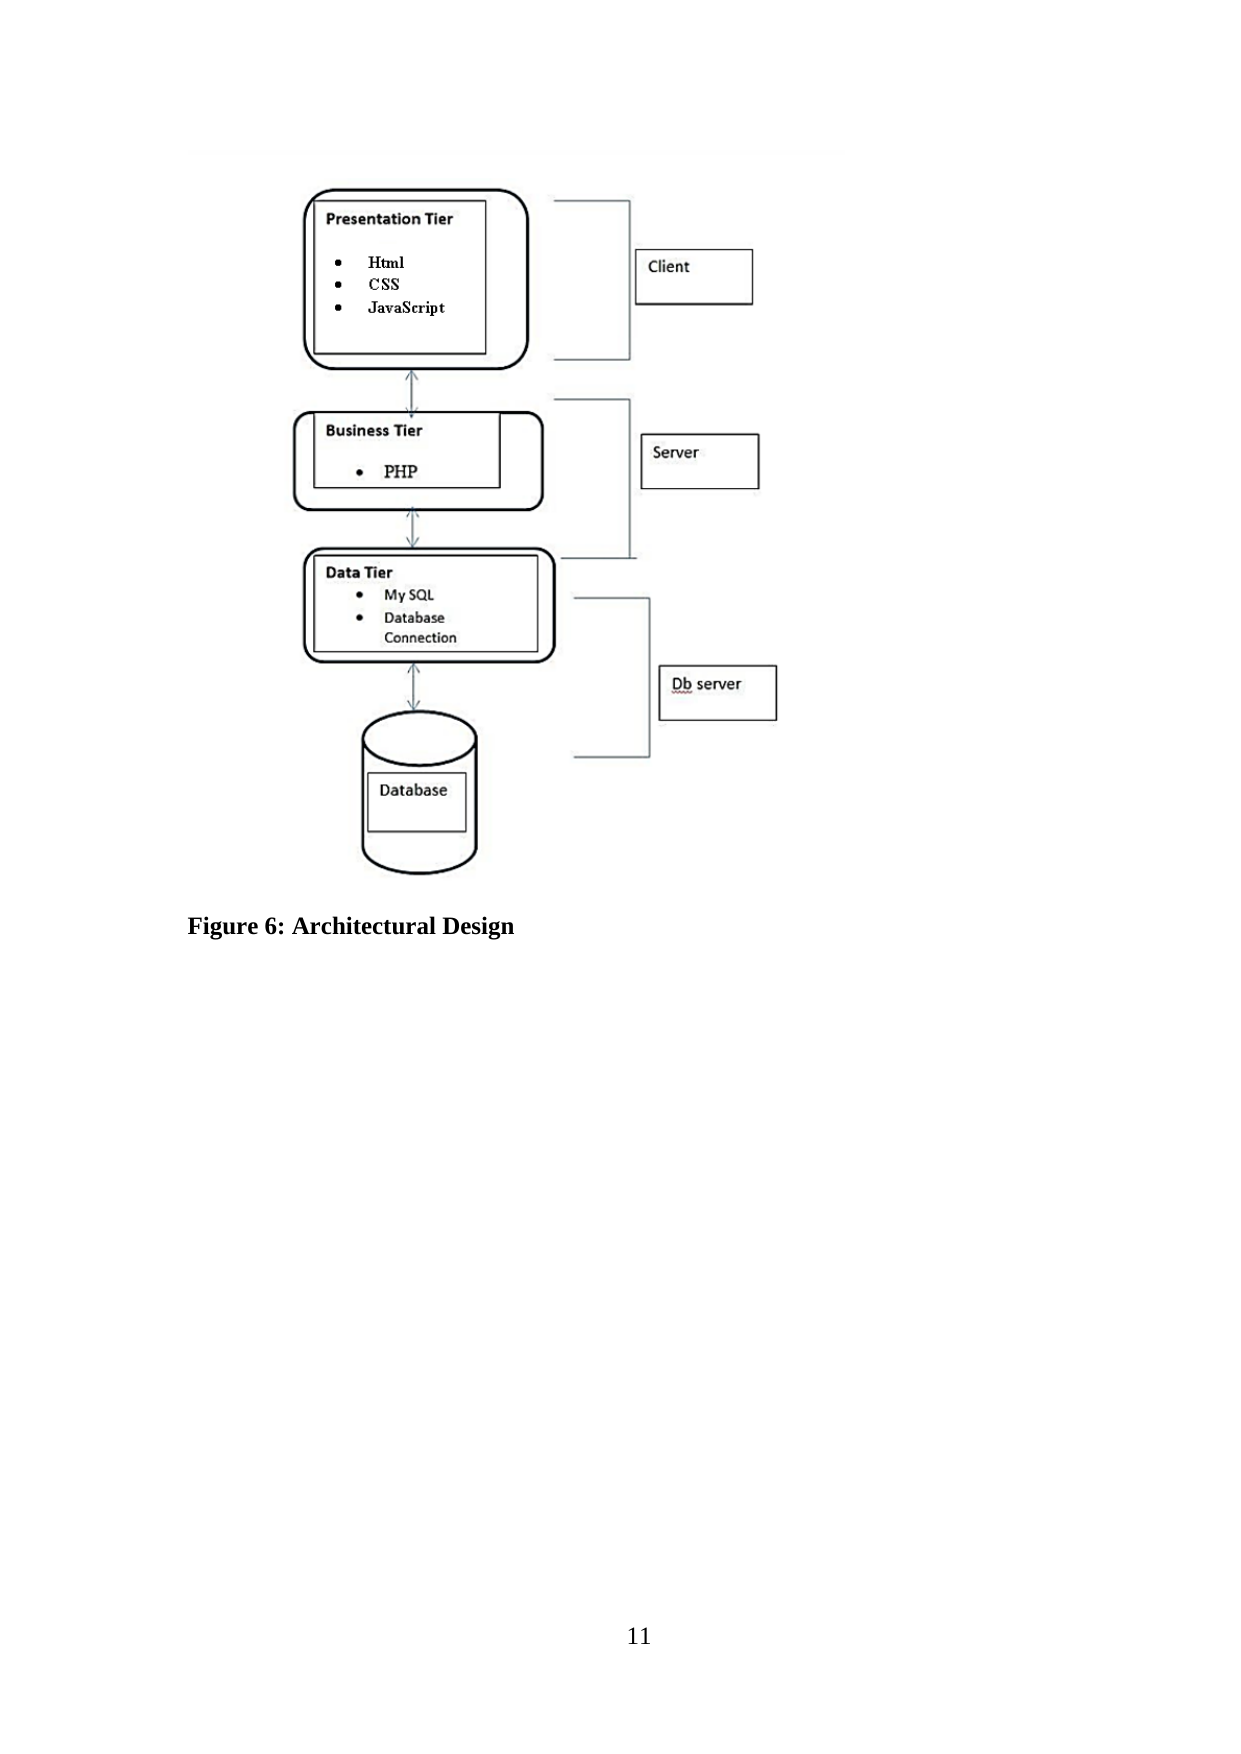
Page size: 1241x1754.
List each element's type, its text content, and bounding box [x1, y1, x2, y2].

picture [187, 150, 845, 892]
subtitle Figure 6: Architectural Design [187, 911, 1090, 939]
